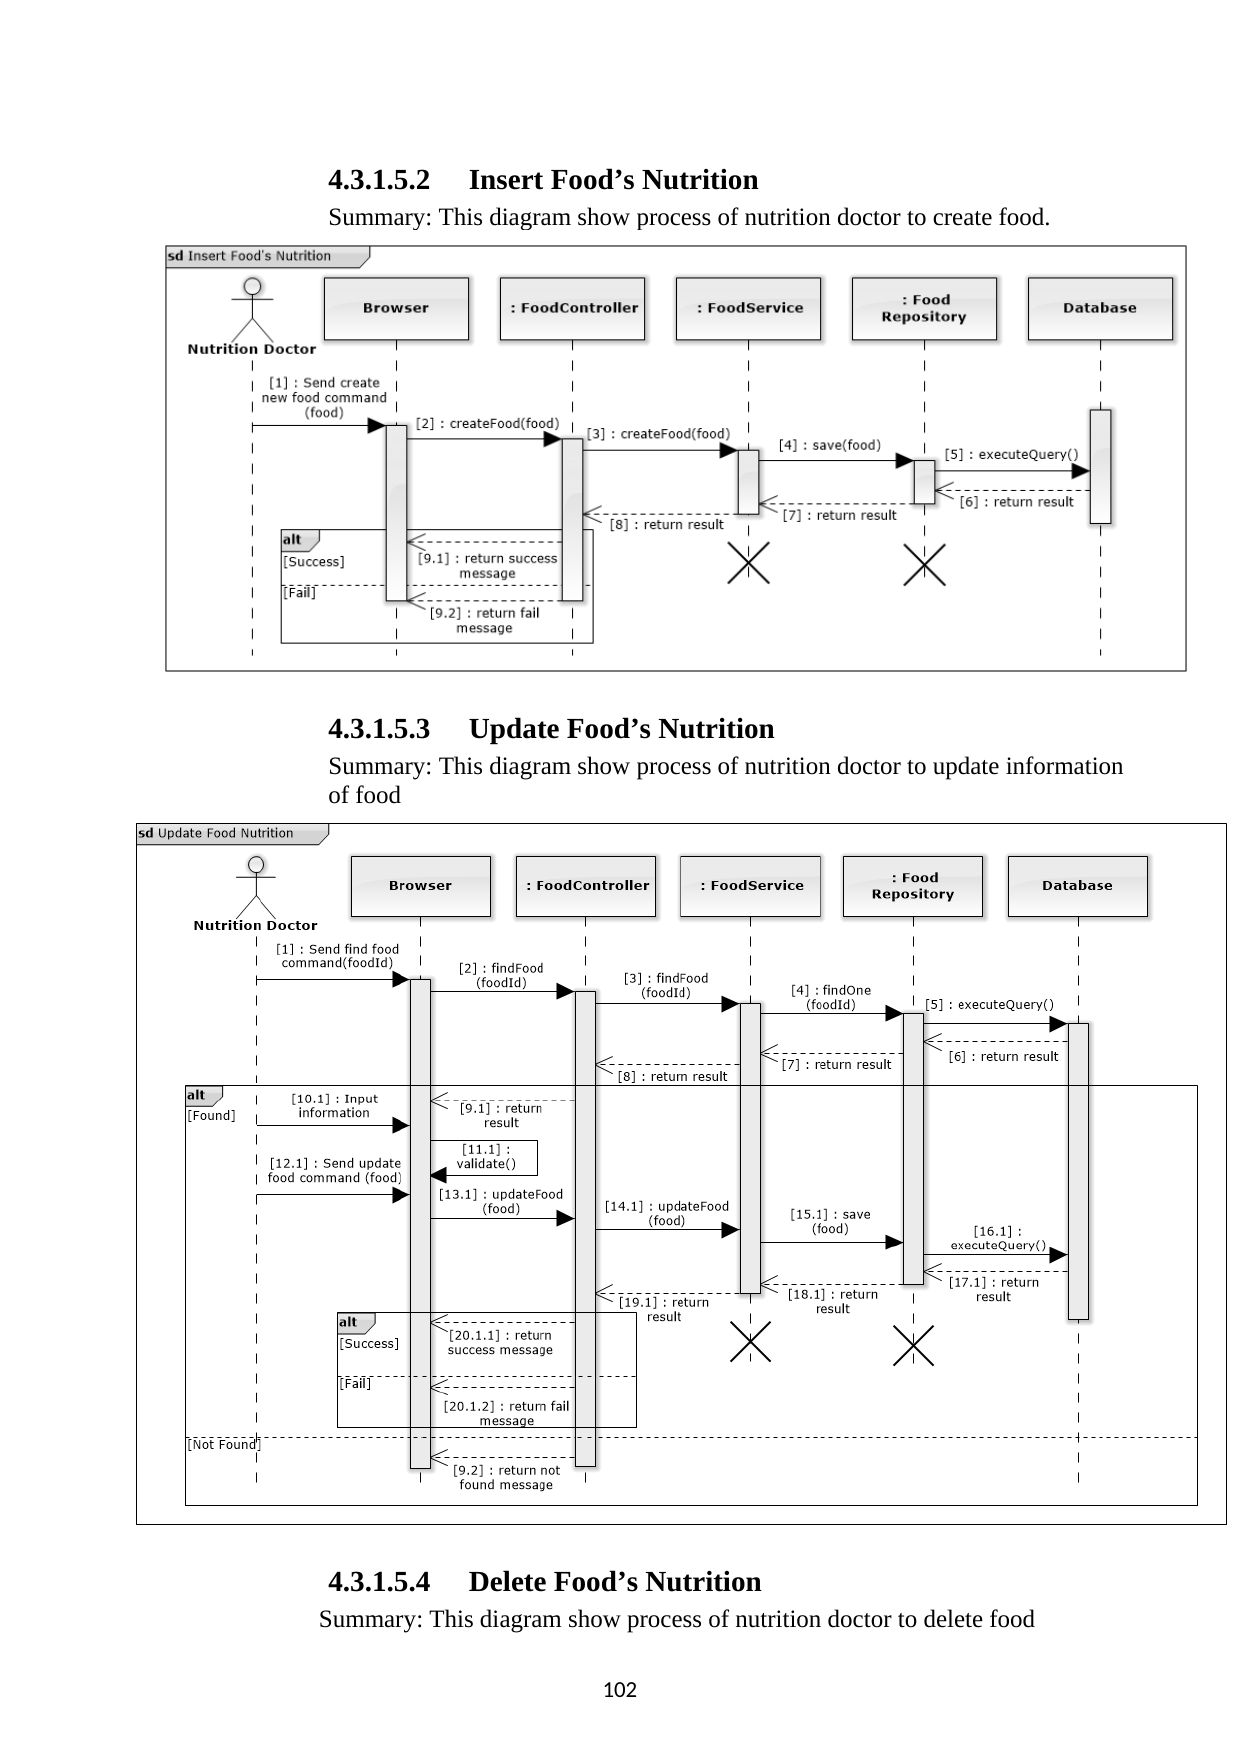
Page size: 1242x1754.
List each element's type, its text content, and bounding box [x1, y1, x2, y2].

picture [121, 808, 1241, 1539]
text Summary: This diagram show process of nutrition doctor to create food. [328, 202, 1146, 230]
text Summary: This diagram show process of nutrition doctor to update information of food [328, 751, 1146, 808]
subtitle Update Food’s Nutrition [328, 711, 1146, 745]
subtitle Delete Food’s Nutrition [328, 1564, 1146, 1597]
text Summary: This diagram show process of nutrition doctor to delete food [319, 1604, 1146, 1632]
subtitle Insert Food’s Nutrition [328, 162, 1146, 196]
picture [150, 230, 1202, 687]
